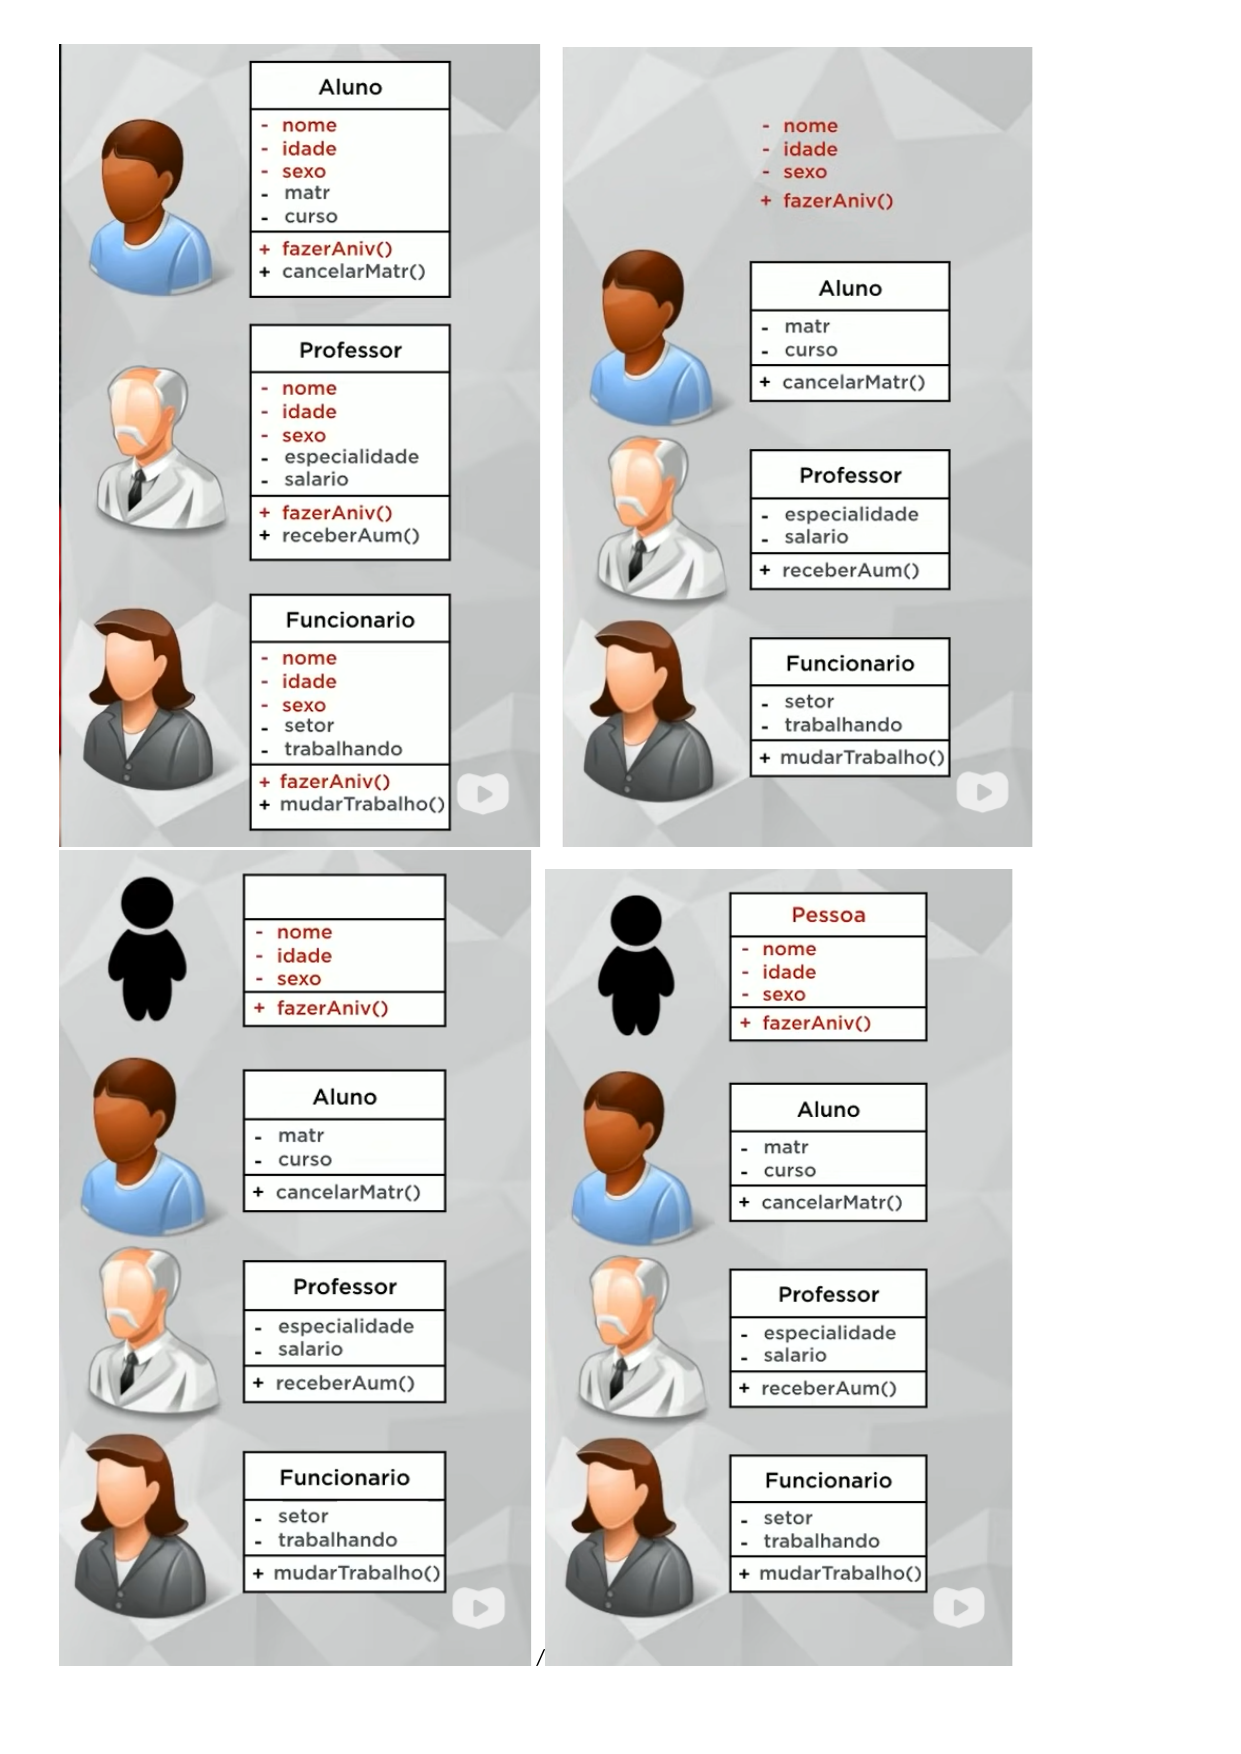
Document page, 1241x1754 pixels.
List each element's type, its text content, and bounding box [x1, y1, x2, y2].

picture [562, 47, 1033, 847]
picture [59, 850, 532, 1666]
picture [545, 869, 1013, 1666]
picture [59, 44, 541, 847]
